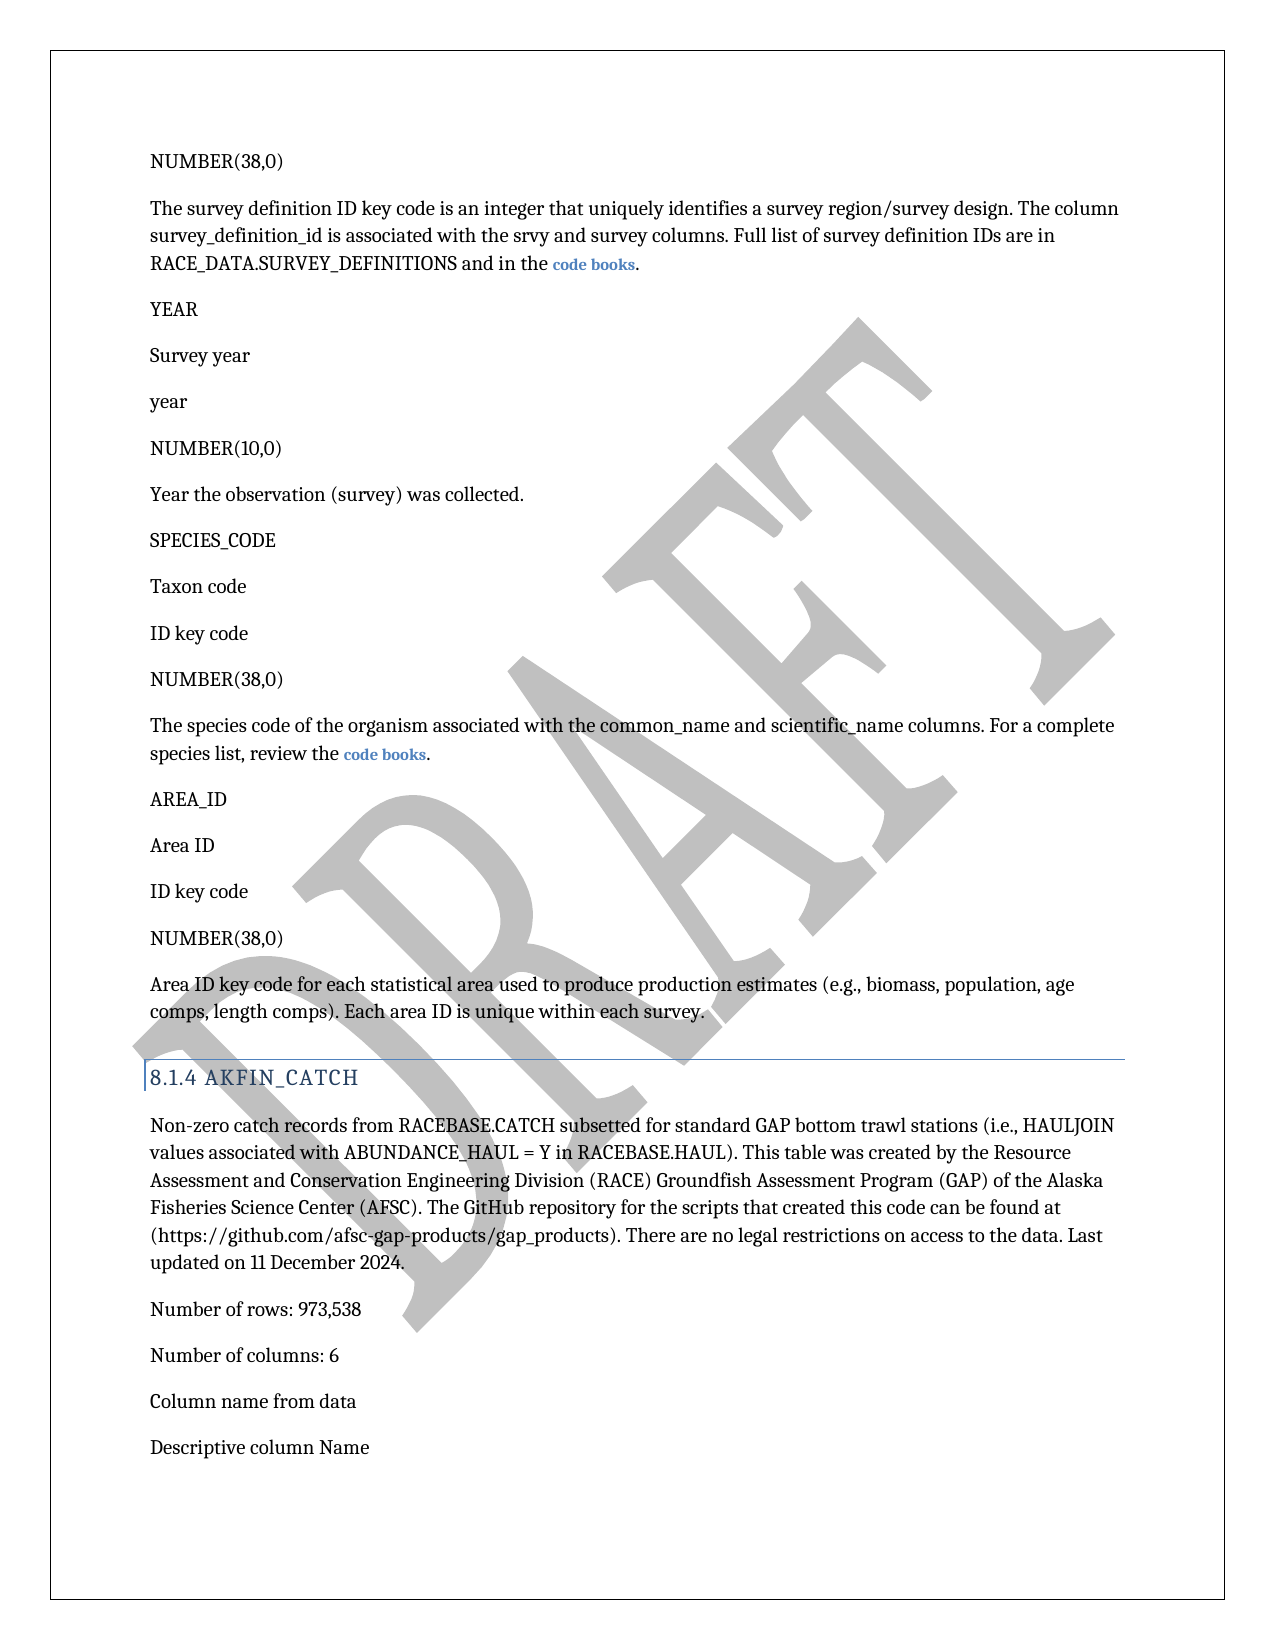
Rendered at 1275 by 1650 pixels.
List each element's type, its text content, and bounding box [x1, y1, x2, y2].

text Column name from data [150, 1390, 1125, 1414]
text ID key code [150, 880, 1125, 904]
text NUMBER(38,0) [150, 926, 1125, 950]
text Descriptive column Name [150, 1436, 1125, 1460]
text Area ID [150, 834, 1125, 858]
text ID key code [150, 621, 1125, 645]
subtitle 8.1.4 AKFIN_CATCH [146, 1060, 1125, 1091]
text The species code of the organism associated with the common_name and scientific_name columns. For a complete species list, review the code books. [150, 714, 1125, 765]
text year [150, 390, 1125, 414]
text Year the observation (survey) was collected. [150, 482, 1125, 506]
text NUMBER(10,0) [150, 436, 1125, 460]
text Area ID key code for each statistical area used to produce production estimates (e.g., biomass, population, age comps, length comps). Each area ID is unique within each survey. [150, 972, 1125, 1024]
text Survey year [150, 344, 1125, 368]
text NUMBER(38,0) [150, 667, 1125, 691]
text AREA_ID [150, 787, 1125, 811]
text YEAR [150, 297, 1125, 321]
text Non-zero catch records from RACEBASE.CATCH subsetted for standard GAP bottom trawl stations (i.e., HAULJOIN values associated with ABUNDANCE_HAUL = Y in RACEBASE.HAUL). This table was created by the Resource Assessment and Conservation Engineering Division (RACE) Groundfish Assessment Program (GAP) of the Alaska Fisheries Science Center (AFSC). The GitHub repository for the scripts that created this code can be found at (https://github.com/afsc-gap-products/gap_products). There are no legal restrictions on access to the data. Last updated on 11 December 2024. [150, 1113, 1125, 1275]
text Number of columns: 6 [150, 1343, 1125, 1367]
text Taxon code [150, 575, 1125, 599]
text The survey definition ID key code is an integer that uniquely identifies a survey region/survey design. The column survey_definition_id is associated with the srvy and survey columns. Full list of survey definition IDs are in RACE_DATA.SURVEY_DEFINITIONS and in the code books. [150, 196, 1125, 275]
text NUMBER(38,0) [150, 150, 1125, 174]
text Number of rows: 973,538 [150, 1297, 1125, 1321]
text SPECIES_CODE [150, 529, 1125, 553]
